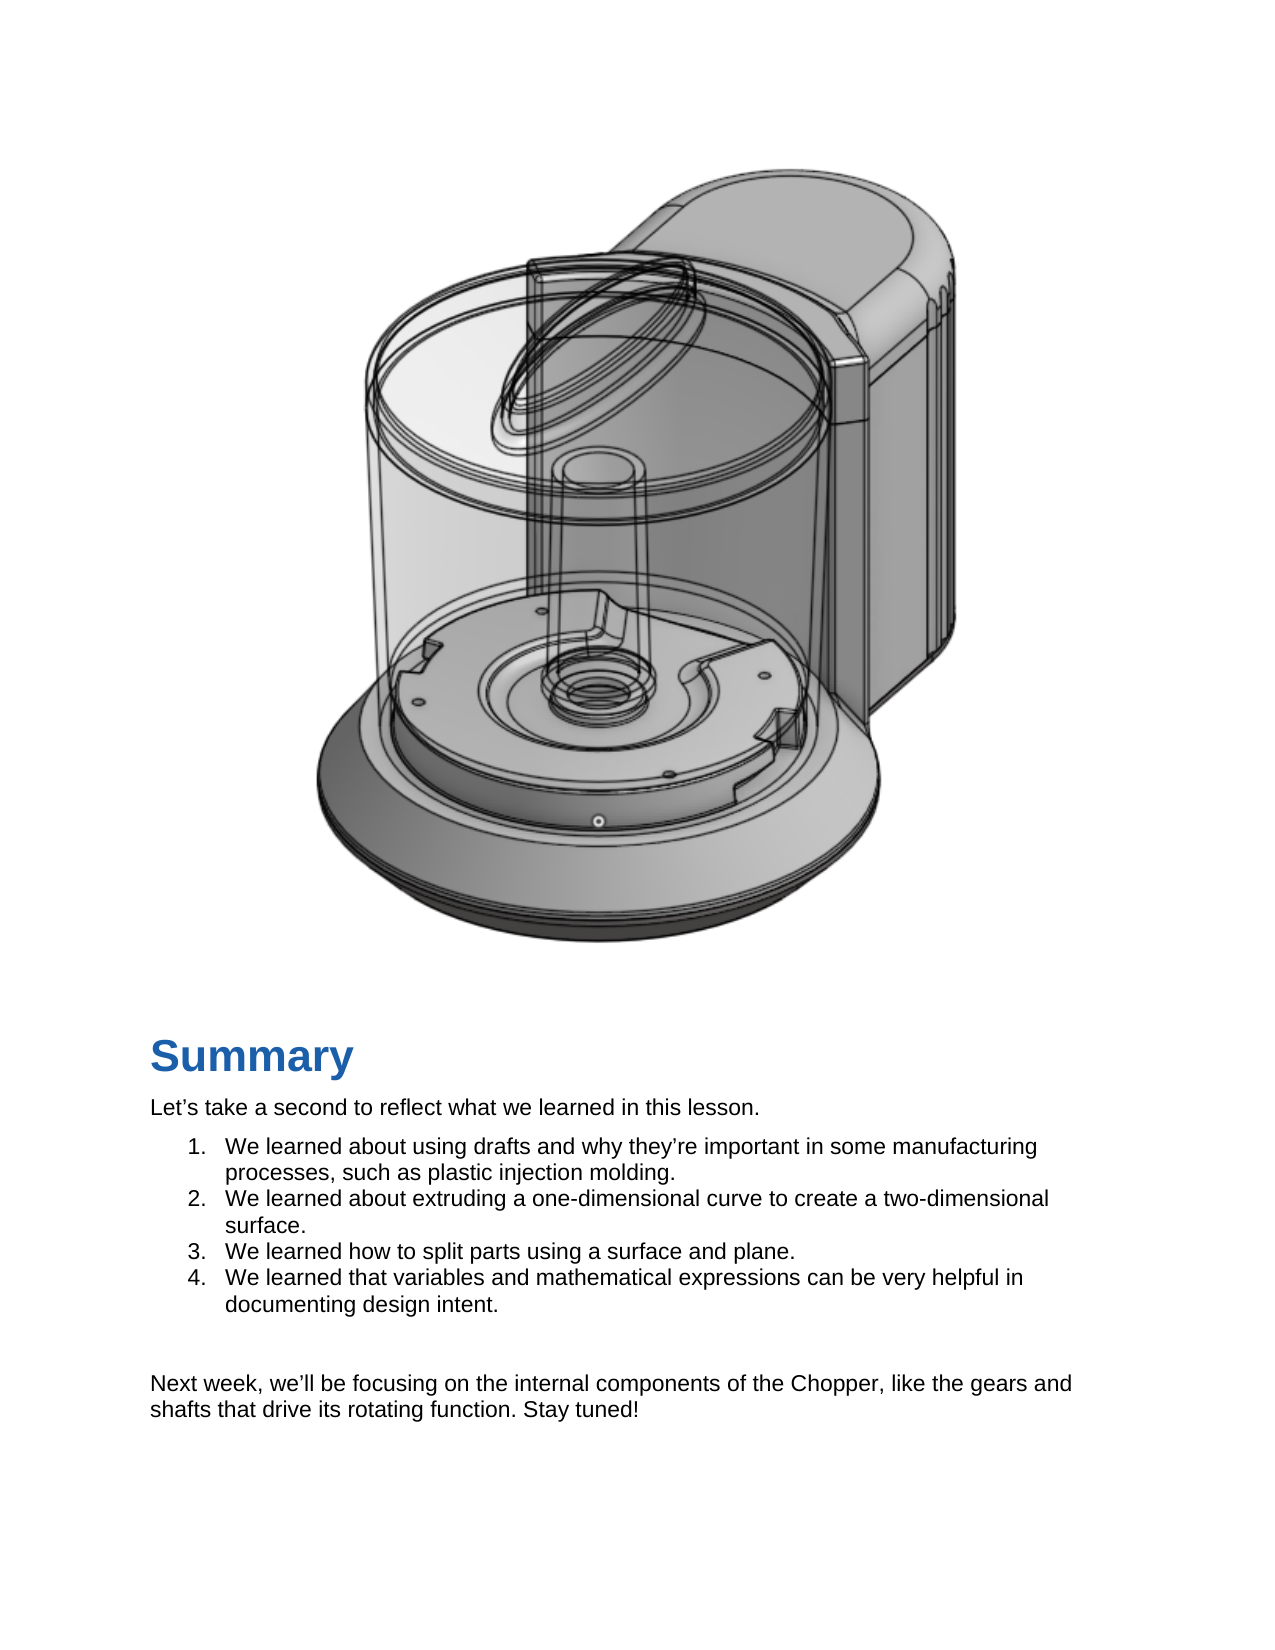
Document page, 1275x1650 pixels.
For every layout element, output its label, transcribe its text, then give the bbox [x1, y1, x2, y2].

subtitle Summary [150, 1030, 1125, 1081]
picture [303, 150, 972, 954]
text Next week, we’ll be focusing on the internal components of the Chopper, like the gears and shafts that drive its rotating function. Stay tuned! [150, 1370, 1125, 1423]
list We learned that variables and mathematical expressions can be very helpful in documenting design intent. [187, 1264, 1125, 1317]
list We learned how to split parts using a surface and plane. [187, 1238, 1125, 1264]
list We learned about using drafts and why they’re important in some manufacturing processes, such as plastic injection molding. [187, 1133, 1125, 1185]
text Let’s take a second to reflect what we learned in this lesson. [150, 1094, 1125, 1120]
list We learned about extruding a one-dimensional curve to create a two-dimensional surface. [187, 1185, 1125, 1238]
